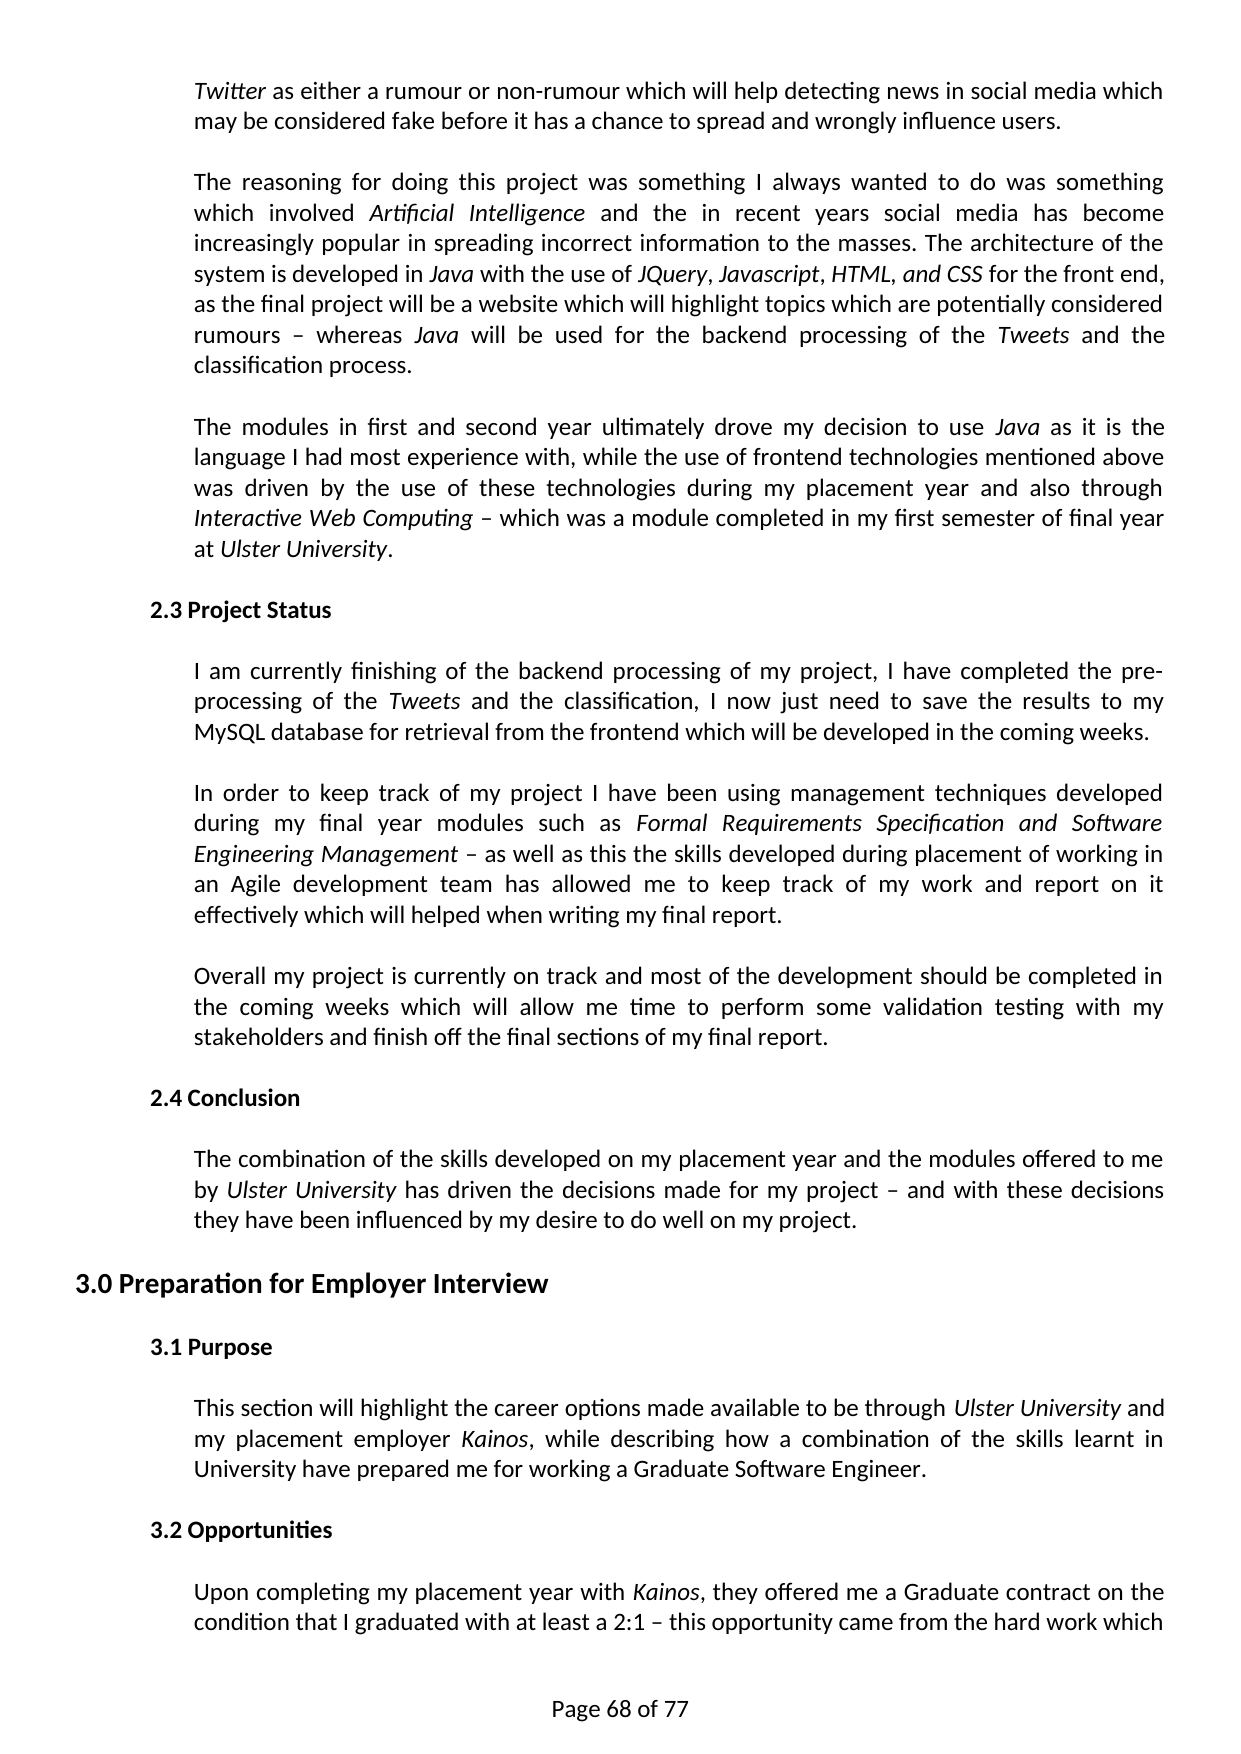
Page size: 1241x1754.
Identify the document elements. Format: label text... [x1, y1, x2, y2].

list Opportunities [150, 1514, 1165, 1545]
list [194, 75, 1165, 136]
list Preparation for Employer Interview [75, 1265, 1165, 1301]
list Project Status [150, 594, 1165, 624]
text In order to keep track of my project I have been using management techniques developed during my final year modules such as Formal Requirements Specification and Software Engineering Management – as well as this the skills developed during placement of working in an Agile development team has allowed me to keep track of my work and report on it effectively which will helped when writing my final report. [194, 777, 1165, 929]
text Overall my project is currently on track and most of the development should be completed in the coming weeks which will allow me time to perform some validation testing with my stakeholders and finish off the final sections of my final report. [194, 960, 1165, 1052]
list This section will highlight the career options made available to be through Ulster University and my placement employer Kainos, while describing how a combination of the skills learnt in University have prepared me for working a Graduate Software Engineer. [194, 1392, 1165, 1484]
list The combination of the skills developed on my placement year and the modules offered to me by Ulster University has driven the decisions made for my project – and with these decisions they have been influenced by my desire to do well on my project. [194, 1143, 1165, 1235]
list Conclusion [150, 1082, 1165, 1113]
list The reasoning for doing this project was something I always wanted to do was something which involved Artificial Intelligence and the in recent years social media has become increasingly popular in spreading incorrect information to the masses. The architecture of the system is developed in Java with the use of JQuery, Javascript, HTML, and CSS for the front end, as the final project will be a website which will highlight topics which are potentially considered rumours – whereas Java will be used for the backend processing of the Tweets and the classification process. [194, 167, 1165, 380]
list The modules in first and second year ultimately drove my decision to use Java as it is the language I had most experience with, while the use of frontend technologies mentioned above was driven by the use of these technologies during my placement year and also through Interactive Web Computing – which was a module completed in my first semester of final year at Ulster University. [194, 411, 1165, 563]
text I am currently finishing of the backend processing of my project, I have completed the pre-processing of the Tweets and the classification, I now just need to save the results to my MySQL database for retrieval from the frontend which will be developed in the coming weeks. [194, 655, 1165, 746]
text 3.1 Purpose [150, 1331, 1165, 1362]
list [194, 1576, 1165, 1637]
